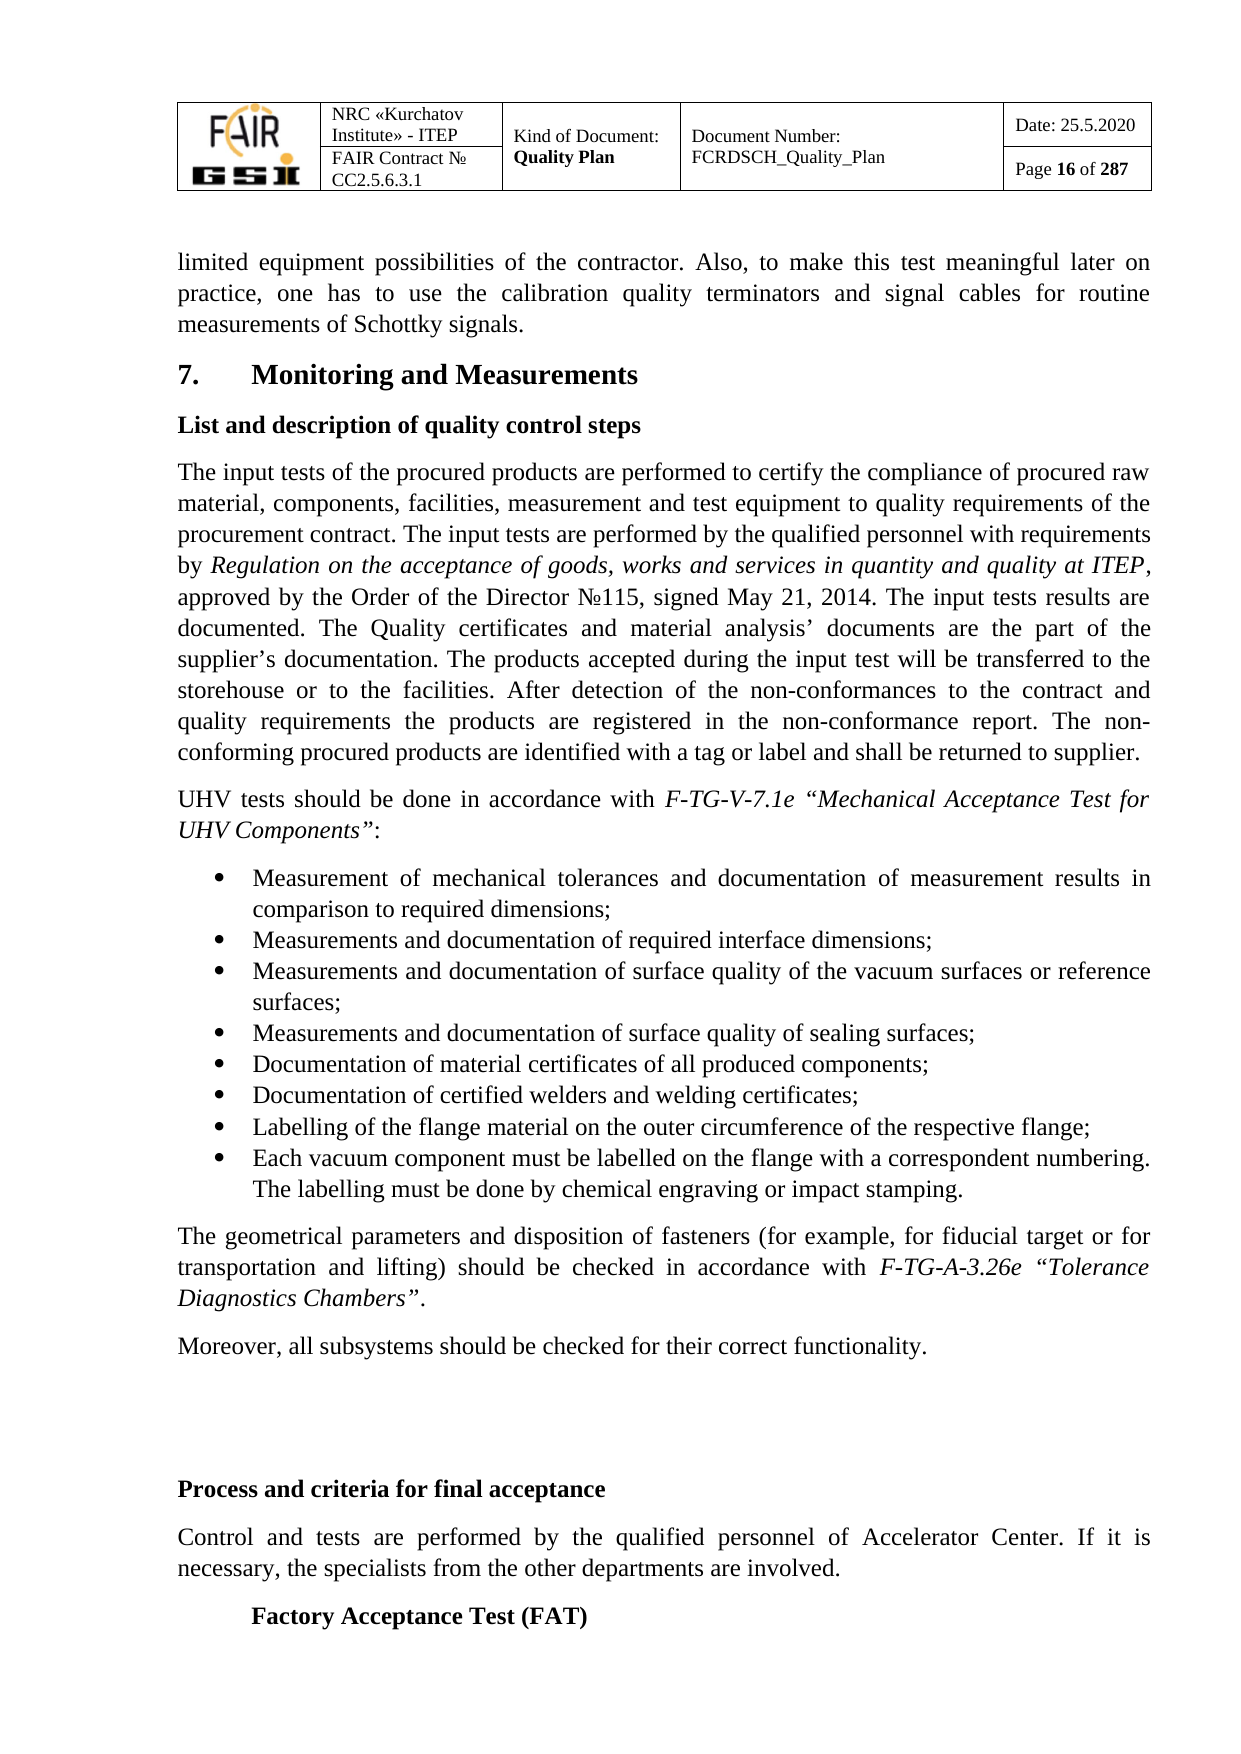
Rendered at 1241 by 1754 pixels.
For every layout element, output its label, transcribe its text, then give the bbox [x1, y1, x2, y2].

list Measurements and documentation of required interface dimensions; [215, 925, 1152, 954]
list Documentation of material certificates of all produced components; [215, 1049, 1152, 1078]
text The input tests of the procured products are performed to certify the compliance of procured raw material, components, facilities, measurement and test equipment to quality requirements of the procurement contract. The input tests are performed by the qualified personnel with requirements by Regulation on the acceptance of goods, works and services in quantity and quality at ITEP, approved by the Order of the Director №115, signed May 21, 2014. The input tests results are documented. The Quality certificates and material analysis’ documents are the part of the supplier’s documentation. The products accepted during the input test will be transferred to the storehouse or to the facilities. After detection of the non-conformances to the contract and quality requirements the products are registered in the non-conformance report. The non-conforming procured products are identified with a tag or label and shall be returned to supplier. [177, 457, 1152, 766]
text List and description of quality control steps [177, 410, 1152, 438]
list Labelling of the flange material on the outer circumference of the respective flange; [215, 1112, 1152, 1140]
list Measurement of mechanical tolerances and documentation of measurement results in comparison to required dimensions; [215, 863, 1152, 923]
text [177, 247, 1152, 338]
text Moreover, all subsystems should be checked for their correct functionality. [177, 1331, 1152, 1360]
text UHV tests should be done in accordance with F-TG-V-7.1e “Mechanical Acceptance Test for UHV Components”: [177, 784, 1152, 844]
list Measurements and documentation of surface quality of sealing surfaces; [215, 1018, 1152, 1047]
list Monitoring and Measurements [177, 357, 1152, 391]
text Control and tests are performed by the qualified personnel of Accelerator Center. If it is necessary, the specialists from the other departments are involved. [177, 1522, 1152, 1582]
list Measurements and documentation of surface quality of the vacuum surfaces or reference surfaces; [215, 956, 1152, 1016]
list Documentation of certified welders and welding certificates; [215, 1081, 1152, 1109]
list Each vacuum component must be labelled on the flange with a correspondent numbering. The labelling must be done by chemical engraving or impact stamping. [215, 1143, 1152, 1202]
text Process and criteria for final acceptance [177, 1474, 1152, 1503]
text Factory Acceptance Test (FAT) [177, 1601, 1152, 1629]
text The geometrical parameters and disposition of fasteners (for example, for fiducial target or for transportation and lifting) should be checked in accordance with F-TG-A-3.26e “Tolerance Diagnostics Chambers”. [177, 1221, 1152, 1312]
